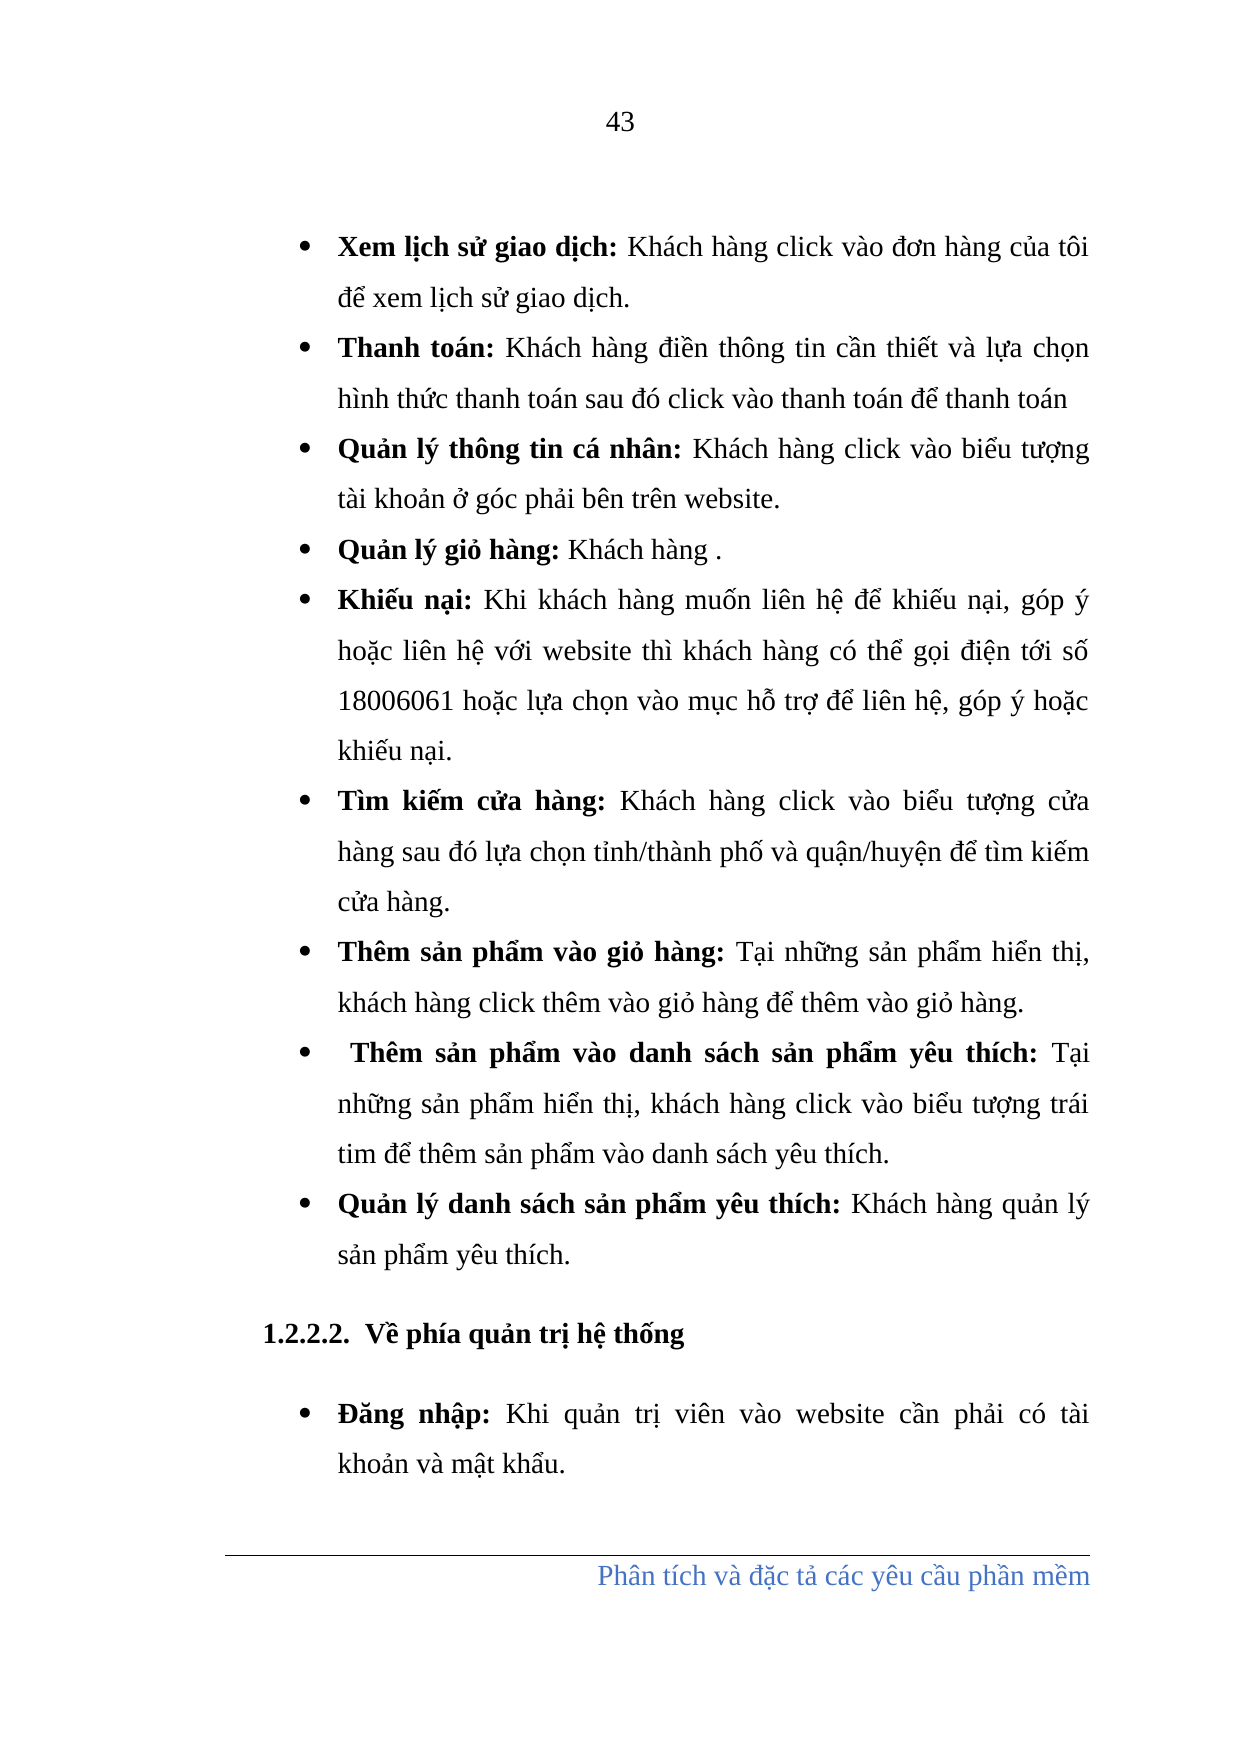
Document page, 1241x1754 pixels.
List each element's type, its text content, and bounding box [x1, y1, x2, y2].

subtitle Về phía quản trị hệ thống [262, 1316, 1090, 1350]
list Quản lý danh sách sản phẩm yêu thích: Khách hàng quản lý sản phẩm yêu thích. [300, 1186, 1090, 1270]
list Thanh toán: Khách hàng điền thông tin cần thiết và lựa chọn hình thức thanh toán sau đó click vào thanh toán để thanh toán [300, 330, 1090, 414]
list Thêm sản phẩm vào giỏ hàng: Tại những sản phẩm hiển thị, khách hàng click thêm vào giỏ hàng để thêm vào giỏ hàng. [300, 934, 1090, 1018]
list Thêm sản phẩm vào danh sách sản phẩm yêu thích: Tại những sản phẩm hiển thị, khách hàng click vào biểu tượng trái tim để thêm sản phẩm vào danh sách yêu thích. [300, 1035, 1090, 1169]
list Đăng nhập: Khi quản trị viên vào website cần phải có tài khoản và mật khẩu. [300, 1396, 1090, 1480]
list Tìm kiếm cửa hàng: Khách hàng click vào biểu tượng cửa hàng sau đó lựa chọn tỉnh/thành phố và quận/huyện để tìm kiếm cửa hàng. [300, 783, 1090, 918]
list Xem lịch sử giao dịch: Khách hàng click vào đơn hàng của tôi để xem lịch sử giao dịch. [300, 229, 1090, 313]
list Quản lý thông tin cá nhân: Khách hàng click vào biểu tượng tài khoản ở góc phải bên trên website. [300, 431, 1090, 515]
list Quản lý giỏ hàng: Khách hàng . [300, 532, 1090, 565]
list Khiếu nại: Khi khách hàng muốn liên hệ để khiếu nại, góp ý hoặc liên hệ với website thì khách hàng có thể gọi điện tới số 18006061 hoặc lựa chọn vào mục hỗ trợ để liên hệ, góp ý hoặc khiếu nại. [300, 582, 1090, 767]
